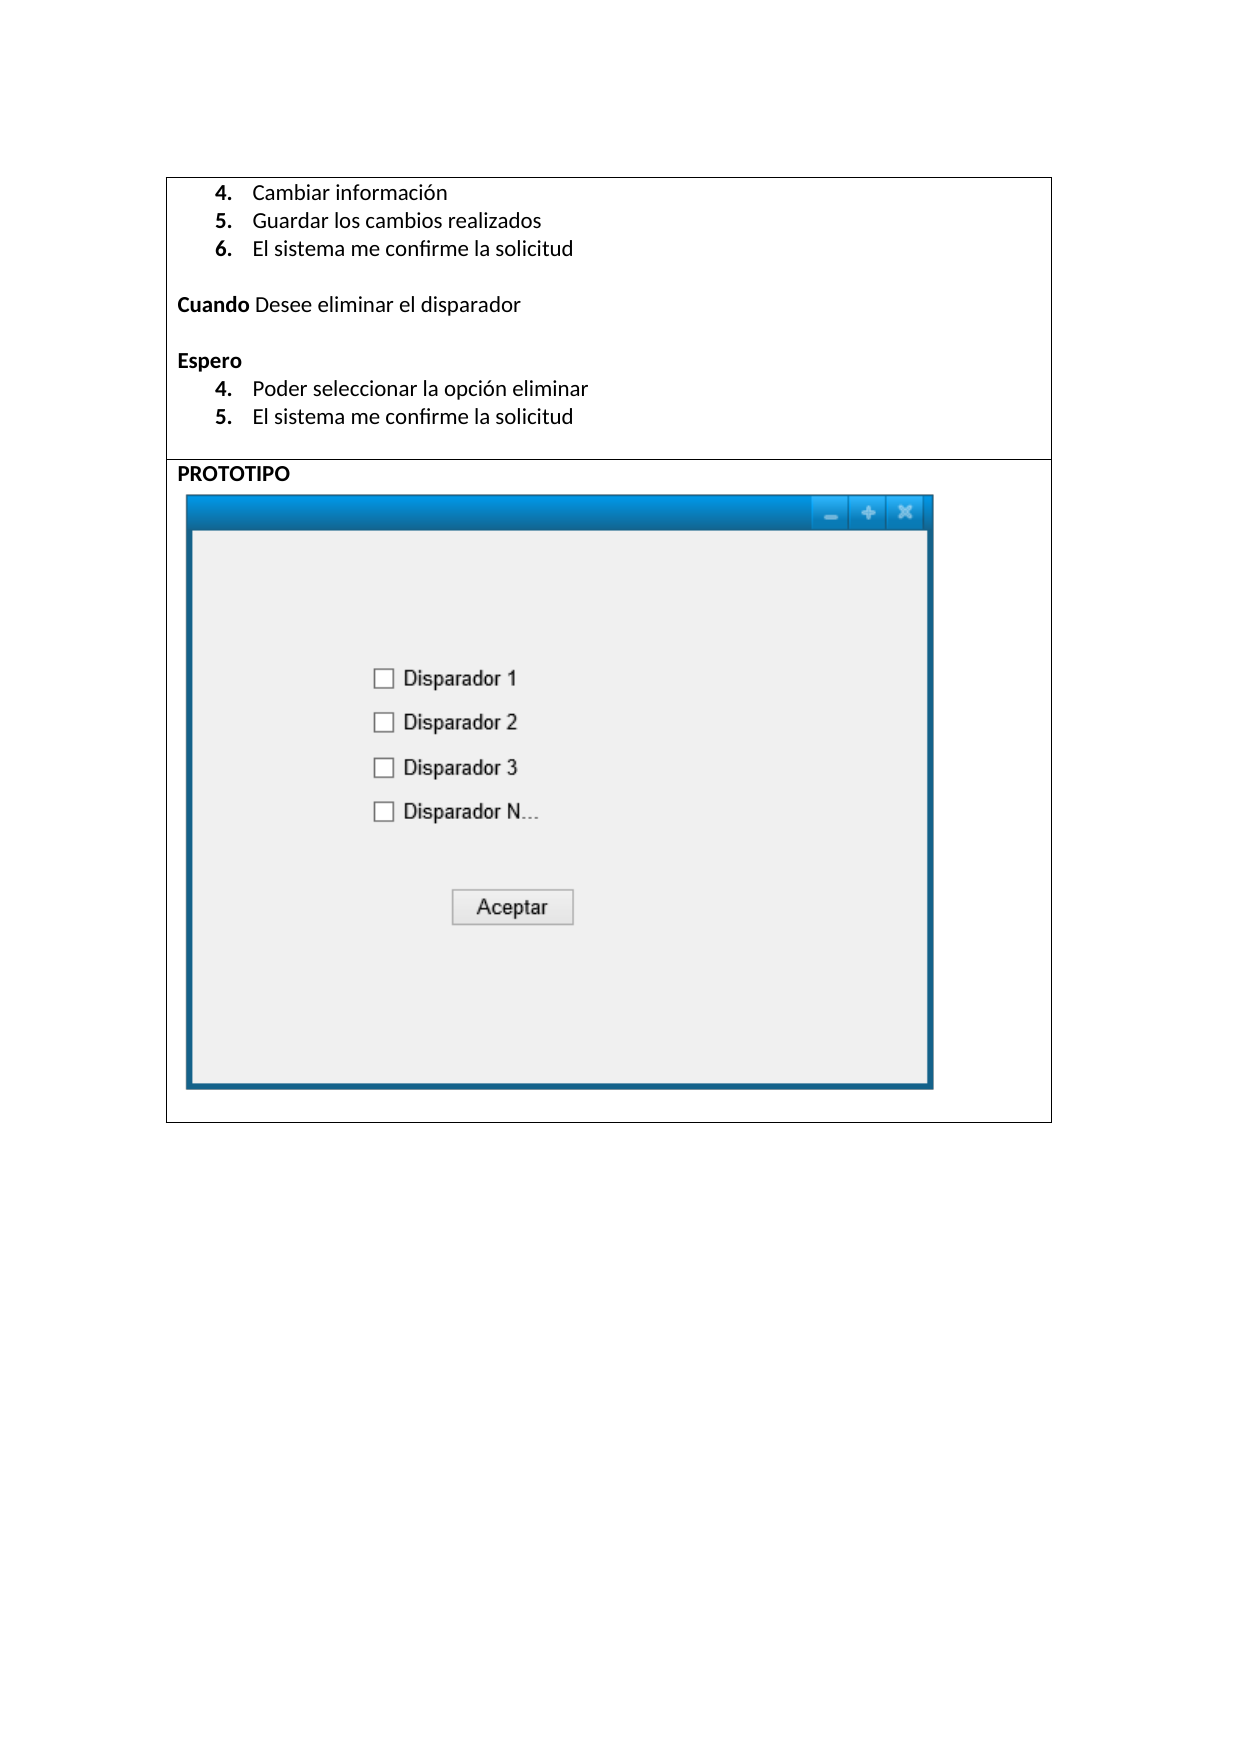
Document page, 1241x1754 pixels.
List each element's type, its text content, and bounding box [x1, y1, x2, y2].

table_cell PROTOTIPO [167, 460, 1051, 1122]
picture [177, 487, 940, 1093]
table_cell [167, 178, 1051, 458]
